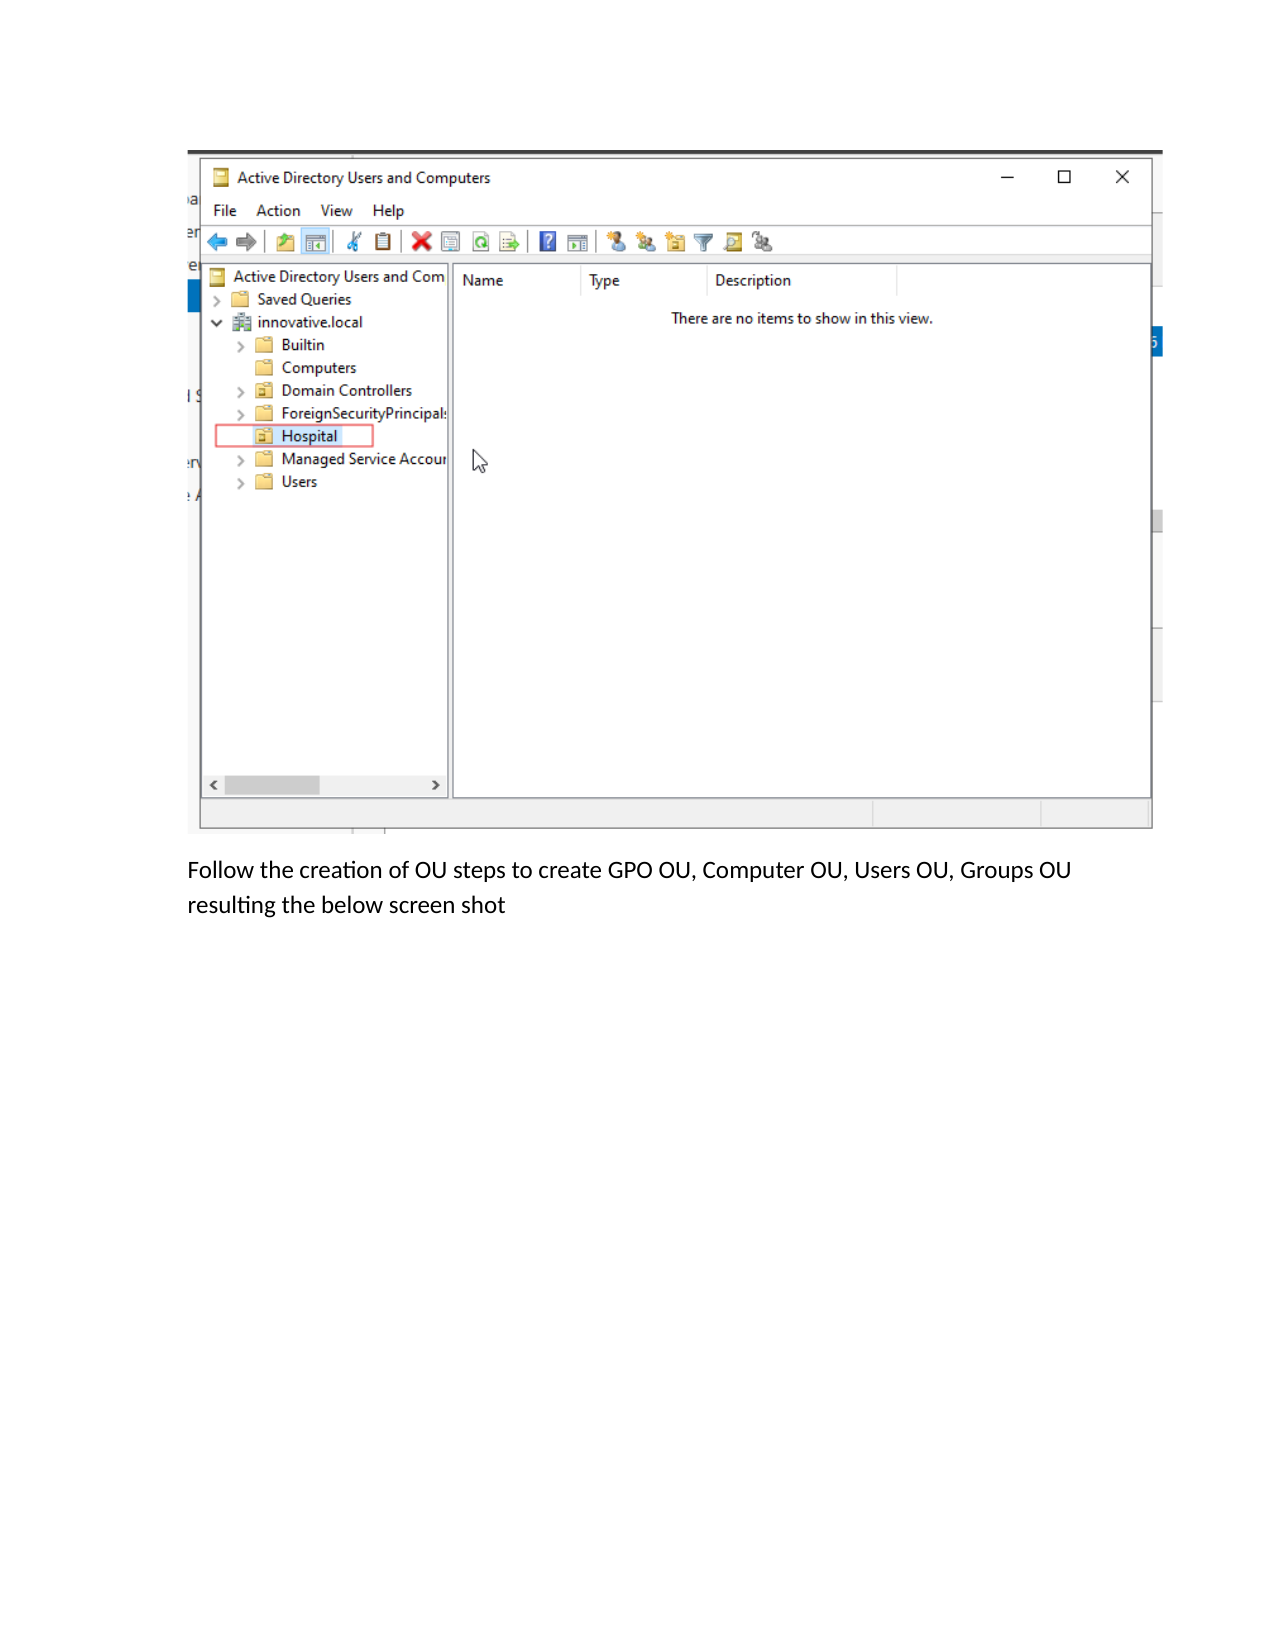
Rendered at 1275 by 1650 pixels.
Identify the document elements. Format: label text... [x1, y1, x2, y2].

text Follow the creation of OU steps to create GPO OU, Computer OU, Users OU, Groups OU resulting the below screen shot [187, 854, 1125, 920]
picture [187, 150, 1163, 834]
